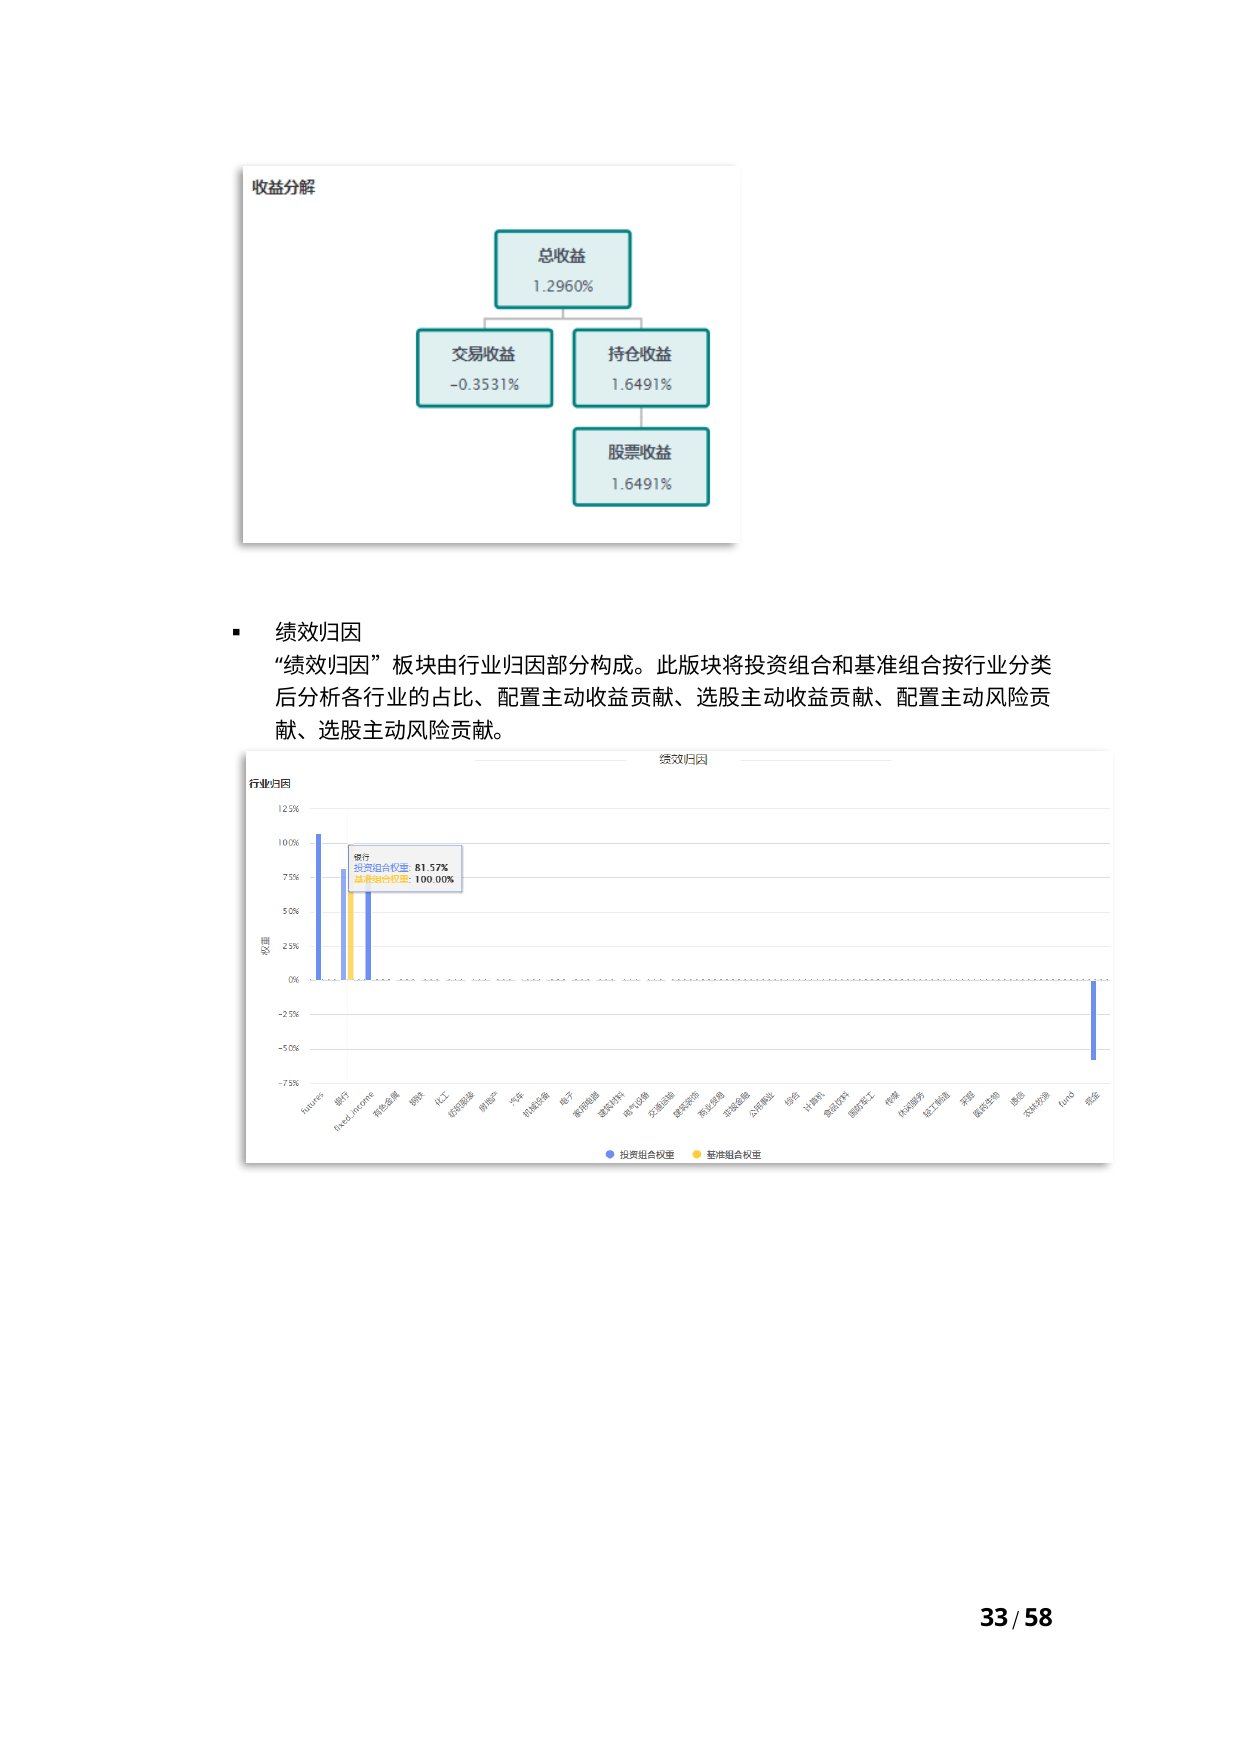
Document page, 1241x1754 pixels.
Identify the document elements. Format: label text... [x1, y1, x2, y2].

picture [246, 751, 1113, 1163]
list 绩效归因 [231, 615, 1053, 647]
picture [243, 166, 740, 543]
list “绩效归因”板块由行业归因部分构成。此版块将投资组合和基准组合按行业分类后分析各行业的占比、配置主动收益贡献、选股主动收益贡献、配置主动风险贡献、选股主动风险贡献。 [275, 647, 1053, 745]
